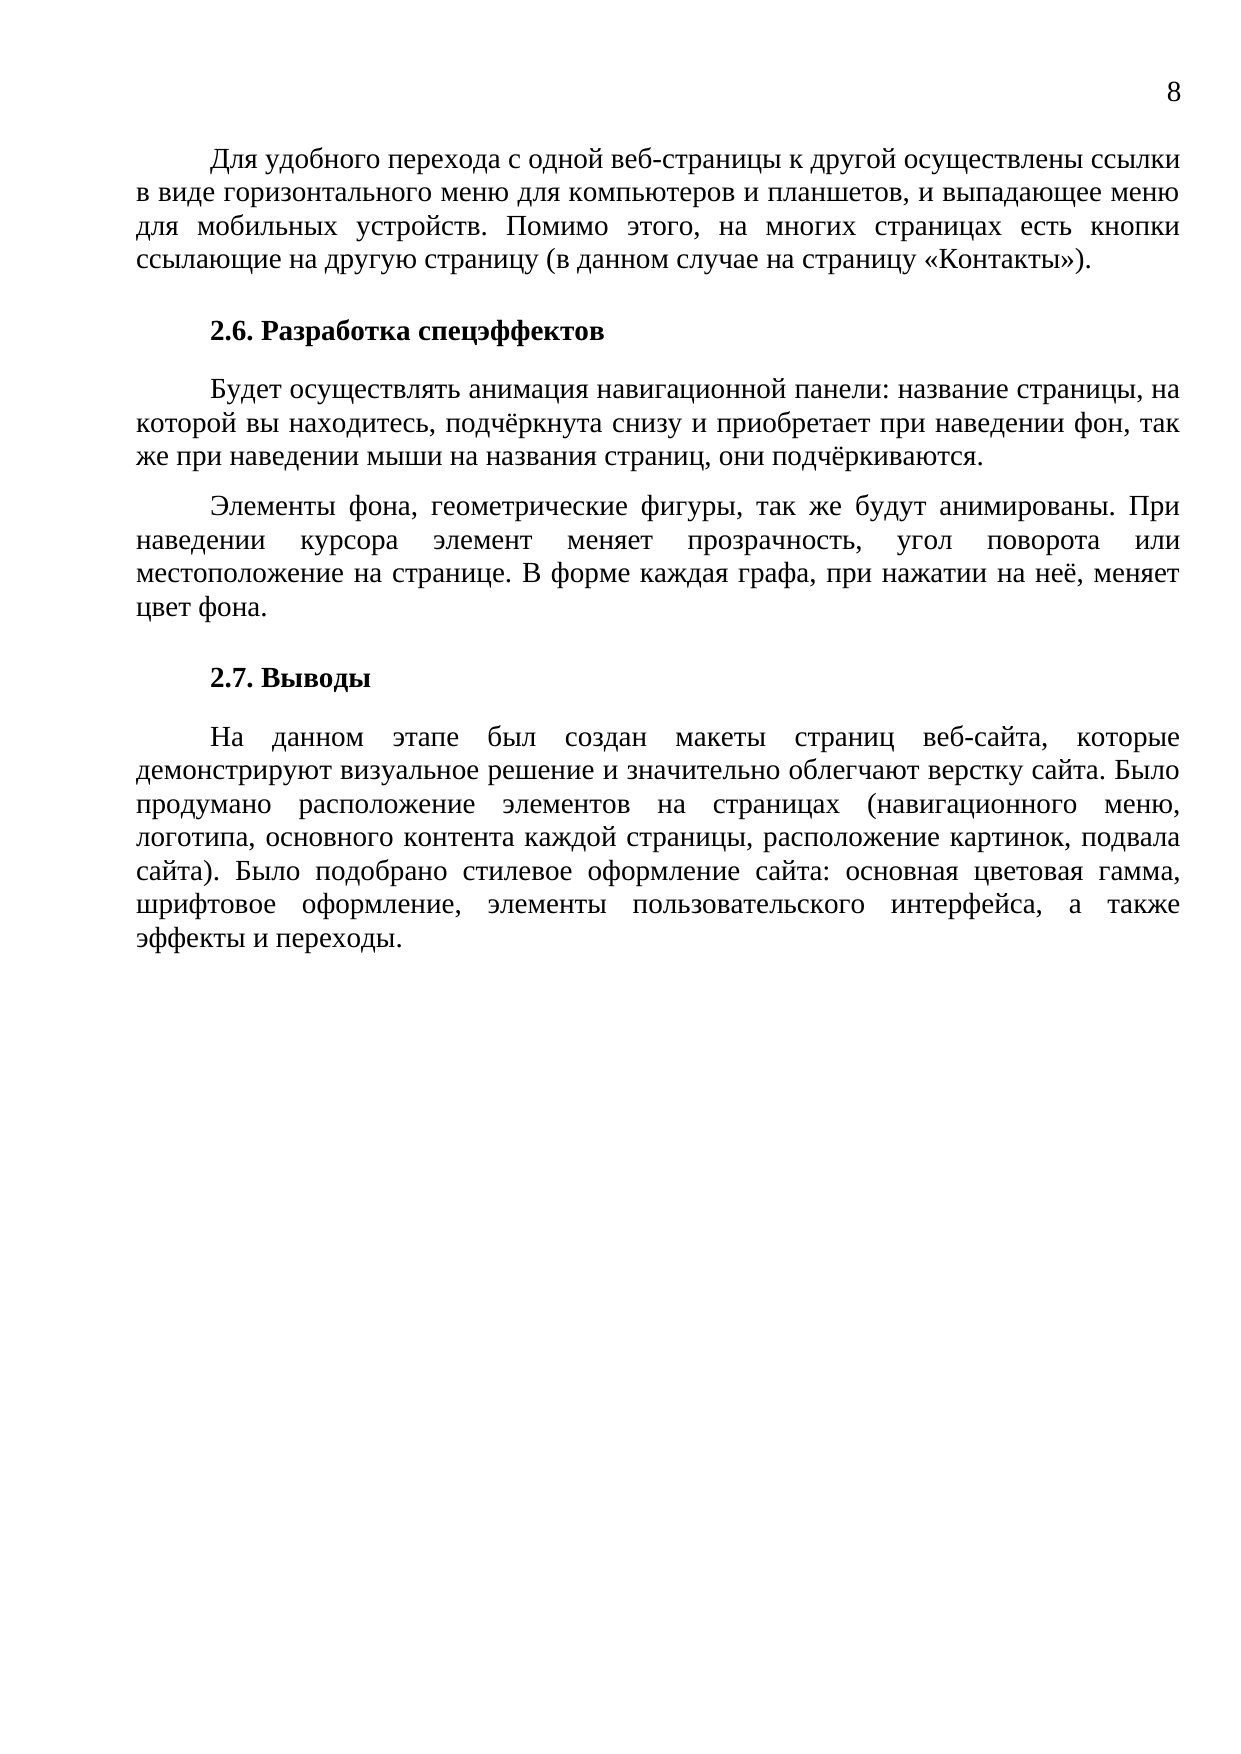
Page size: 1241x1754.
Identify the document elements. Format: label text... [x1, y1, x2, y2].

subtitle 2.6. Разработка спецэффектов [136, 313, 1181, 346]
text Для удобного перехода с одной веб-страницы к другой осуществлены ссылки в виде горизонтального меню для компьютеров и планшетов, и выпадающее меню для мобильных устройств. Помимо этого, на многих страницах есть кнопки ссылающие на другую страницу (в данном случае на страницу «Контакты»). [136, 141, 1181, 275]
subtitle 2.7. Выводы [136, 660, 1181, 694]
text Элементы фона, геометрические фигуры, так же будут анимированы. При наведении курсора элемент меняет прозрачность, угол поворота или местоположение на странице. В форме каждая графа, при нажатии на неё, меняет цвет фона. [136, 488, 1181, 623]
text На данном этапе был создан макеты страниц веб-сайта, которые демонстрируют визуальное решение и значительно облегчают верстку сайта. Было продумано расположение элементов на страницах (навигационного меню, логотипа, основного контента каждой страницы, расположение картинок, подвала сайта). Было подобрано стилевое оформление сайта: основная цветовая гамма, шрифтовое оформление, элементы пользовательского интерфейса, а также эффекты и переходы. [136, 719, 1181, 953]
text Будет осуществлять анимация навигационной панели: название страницы, на которой вы находитесь, подчёркнута снизу и приобретает при наведении фон, так же при наведении мыши на названия страниц, они подчёркиваются. [136, 371, 1181, 472]
